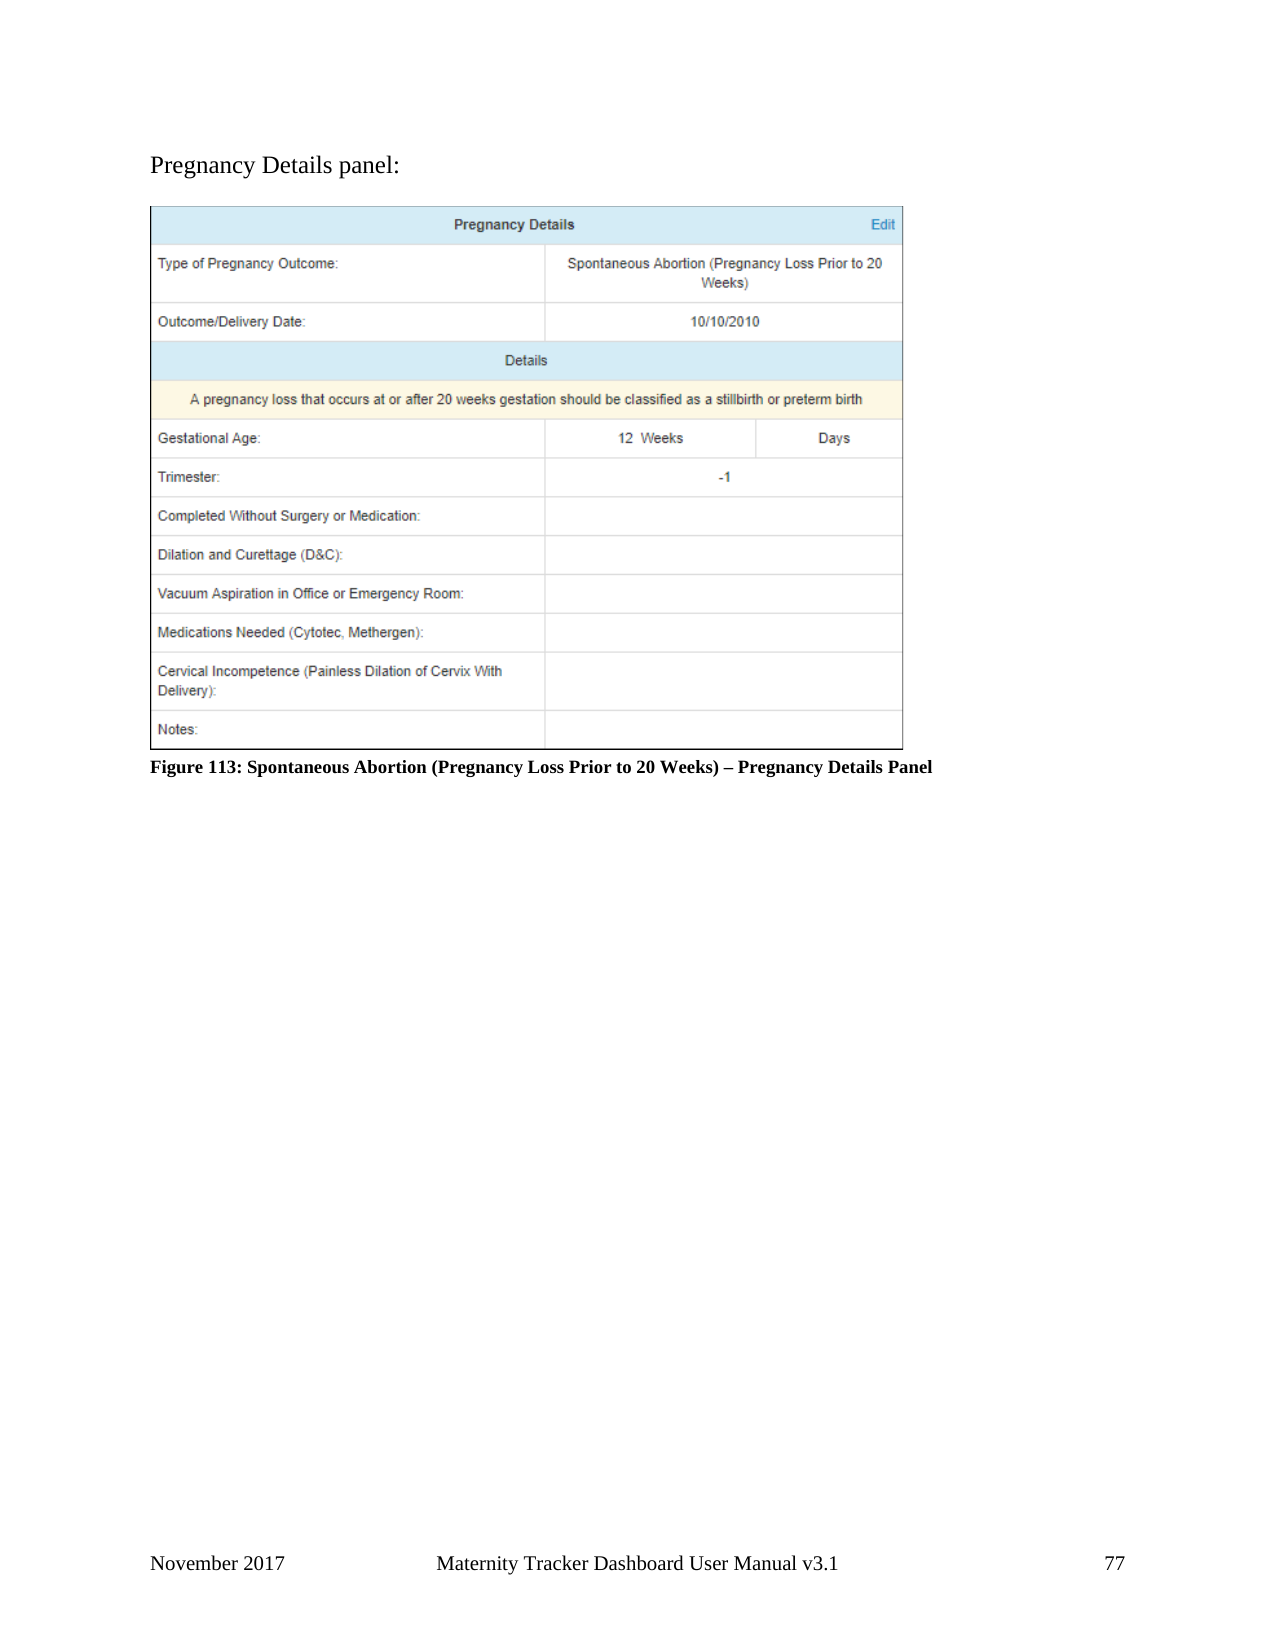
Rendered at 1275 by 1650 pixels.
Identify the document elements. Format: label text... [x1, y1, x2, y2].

text Figure 113: Spontaneous Abortion (Pregnancy Loss Prior to 20 Weeks) – Pregnancy Details Panel [150, 756, 1125, 778]
picture [150, 206, 904, 750]
text Pregnancy Details panel: [150, 150, 1125, 179]
